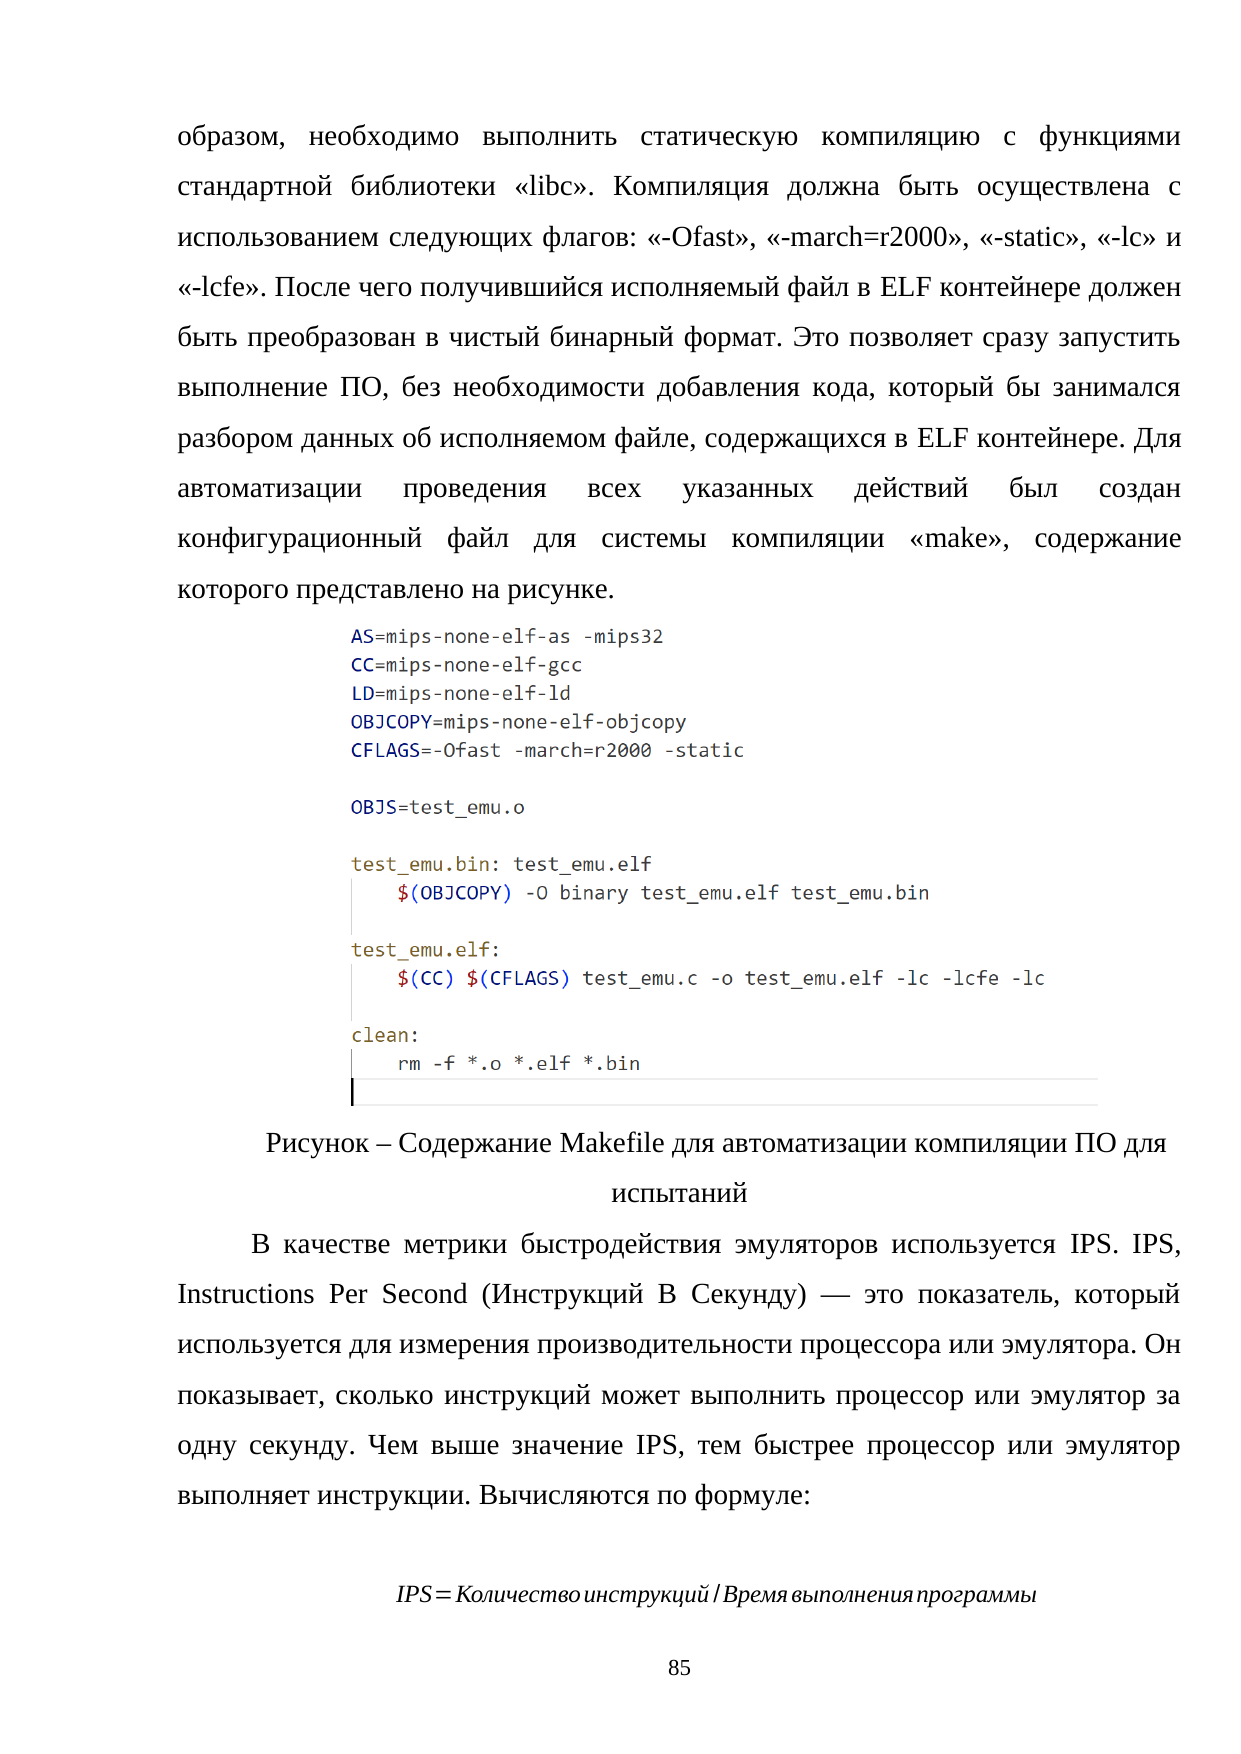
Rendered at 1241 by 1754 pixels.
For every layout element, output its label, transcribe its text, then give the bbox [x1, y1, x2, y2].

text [177, 118, 1182, 604]
text В качестве метрики быстродействия эмуляторов используется IPS. IPS, Instructions Per Second (Инструкций В Секунду) — это показатель, который используется для измерения производительности процессора или эмулятора. Он показывает, сколько инструкций может выполнить процессор или эмулятор за одну секунду. Чем выше значение IPS, тем быстрее процессор или эмулятор выполняет инструкции. Вычисляются по формуле: [177, 1226, 1182, 1511]
picture [334, 621, 1098, 1109]
text Рисунок – Содержание Makefile для автоматизации компиляции ПО для испытаний [177, 1125, 1182, 1209]
